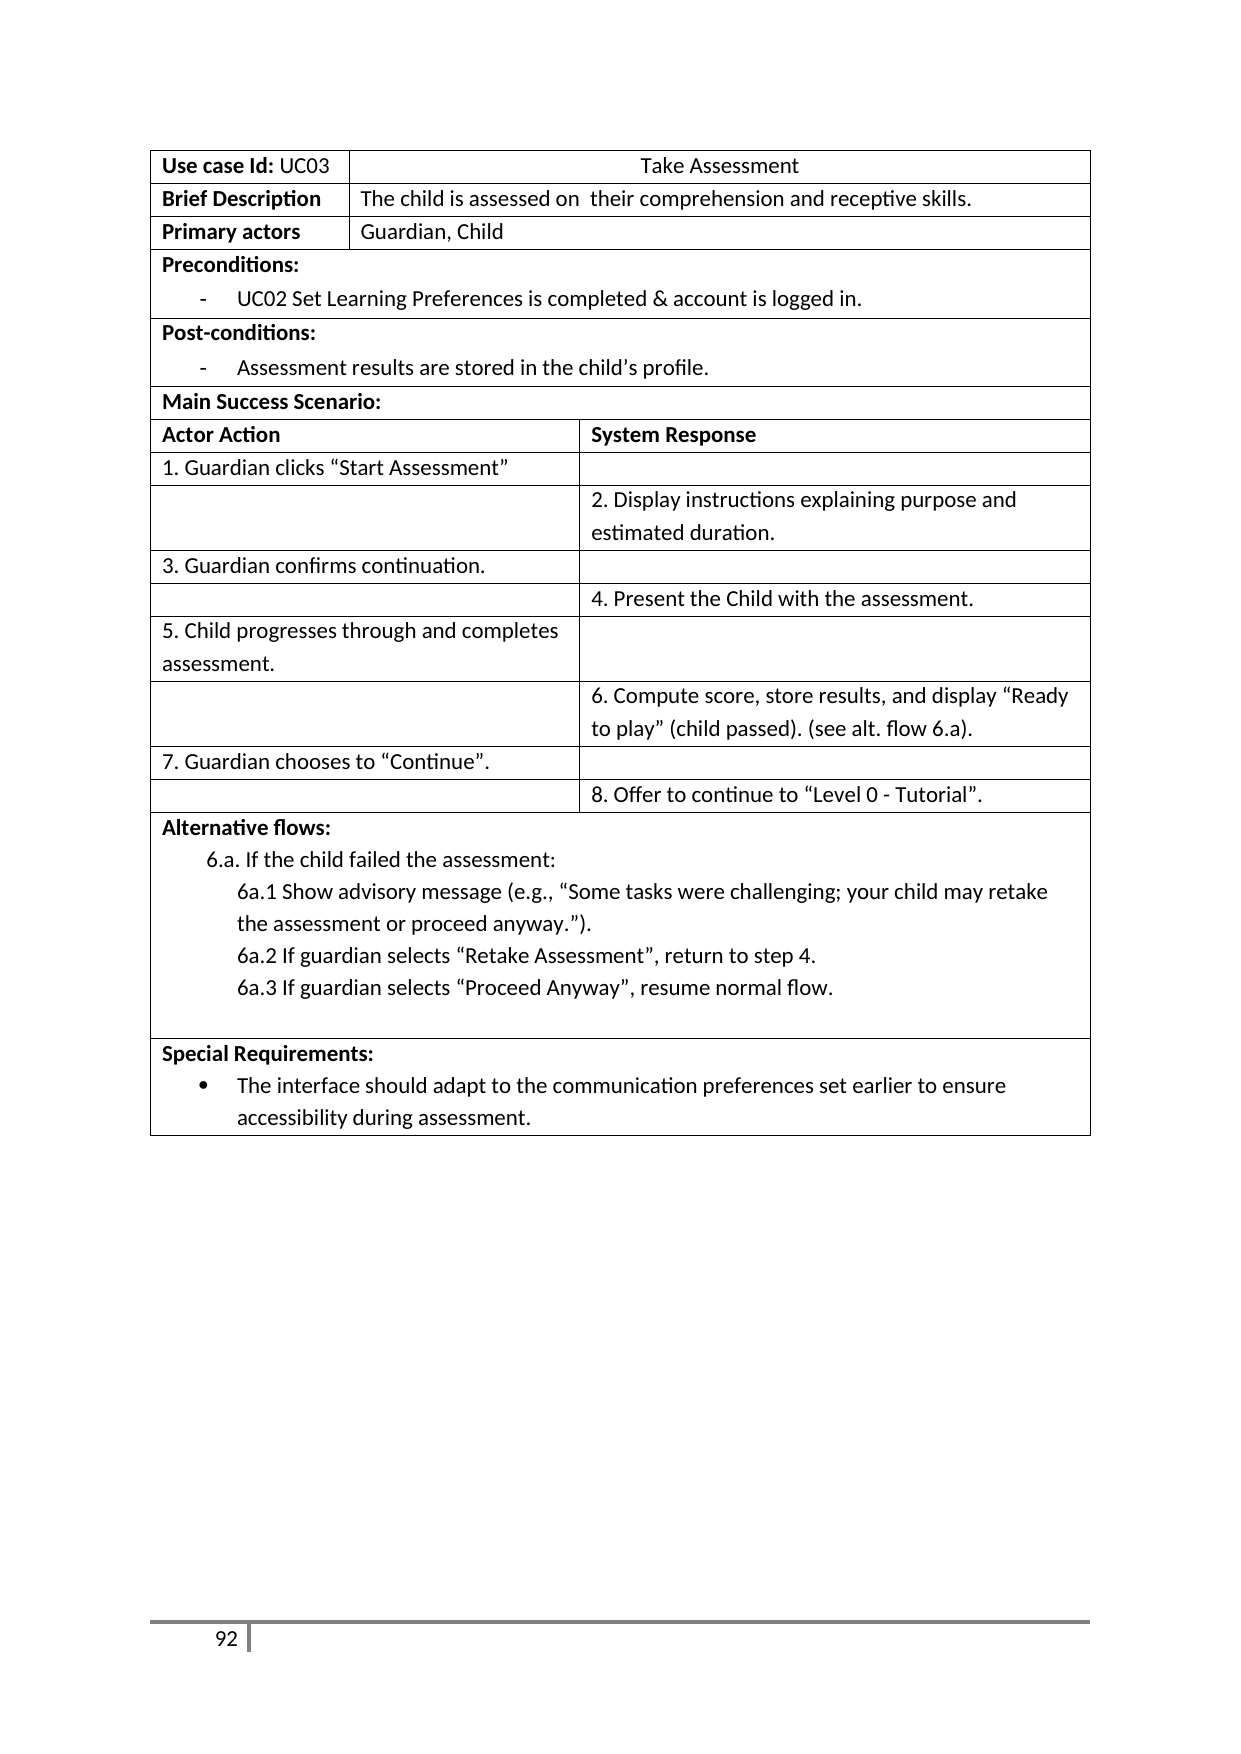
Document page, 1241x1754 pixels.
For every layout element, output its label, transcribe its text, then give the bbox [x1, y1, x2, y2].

table_cell Brief Description [151, 184, 349, 216]
table_cell 6. Compute score, store results, and display “Ready to play” (child passed). (see alt. flow 6.a). [580, 682, 1090, 746]
table_cell 2. Display instructions explaining purpose and estimated duration. [580, 486, 1090, 550]
table_cell 7. Guardian chooses to “Continue”. [151, 747, 579, 779]
table_cell [580, 551, 1090, 583]
table_cell 1. Guardian clicks “Start Assessment” [151, 453, 579, 484]
table_cell [151, 486, 579, 550]
table_cell Preconditions: UC02 Set Learning Preferences is completed & account is logged in. [151, 250, 1090, 317]
table_cell Actor Action [151, 420, 579, 452]
table_cell Alternative flows: 6.a. If the child failed the assessment: 6a.1 Show advisory message (e.g., “Some tasks were challenging; your child may retake the assessment or proceed anyway.”). 6a.2 If guardian selects “Retake Assessment”, return to step 4. 6a.3 If guardian selects “Proceed Anyway”, resume normal flow. [151, 813, 1090, 1038]
table_cell Guardian, Child [350, 217, 1090, 249]
table_cell 8. Offer to continue to “Level 0 - Tutorial”. [580, 780, 1090, 812]
table_cell [151, 780, 579, 812]
table_cell [580, 747, 1090, 779]
table_cell Primary actors [151, 217, 349, 249]
table_header Take Assessment [350, 151, 1090, 183]
table_cell 5. Child progresses through and completes assessment. [151, 617, 579, 681]
table_cell 4. Present the Child with the assessment. [580, 584, 1090, 616]
table_cell The child is assessed on their comprehension and receptive skills. [350, 184, 1090, 216]
table_header Use case Id: UC03 [151, 151, 349, 183]
table_cell Special Requirements: The interface should adapt to the communication preferences set earlier to ensure accessibility during assessment. [151, 1039, 1090, 1135]
table_cell [151, 584, 579, 616]
table_cell [580, 617, 1090, 681]
table_cell 3. Guardian confirms continuation. [151, 551, 579, 583]
table_cell [151, 682, 579, 746]
table_cell Post-conditions: Assessment results are stored in the child’s profile. [151, 319, 1090, 386]
table_cell System Response [580, 420, 1090, 452]
table_cell [580, 453, 1090, 484]
table_cell Main Success Scenario: [151, 387, 1090, 419]
